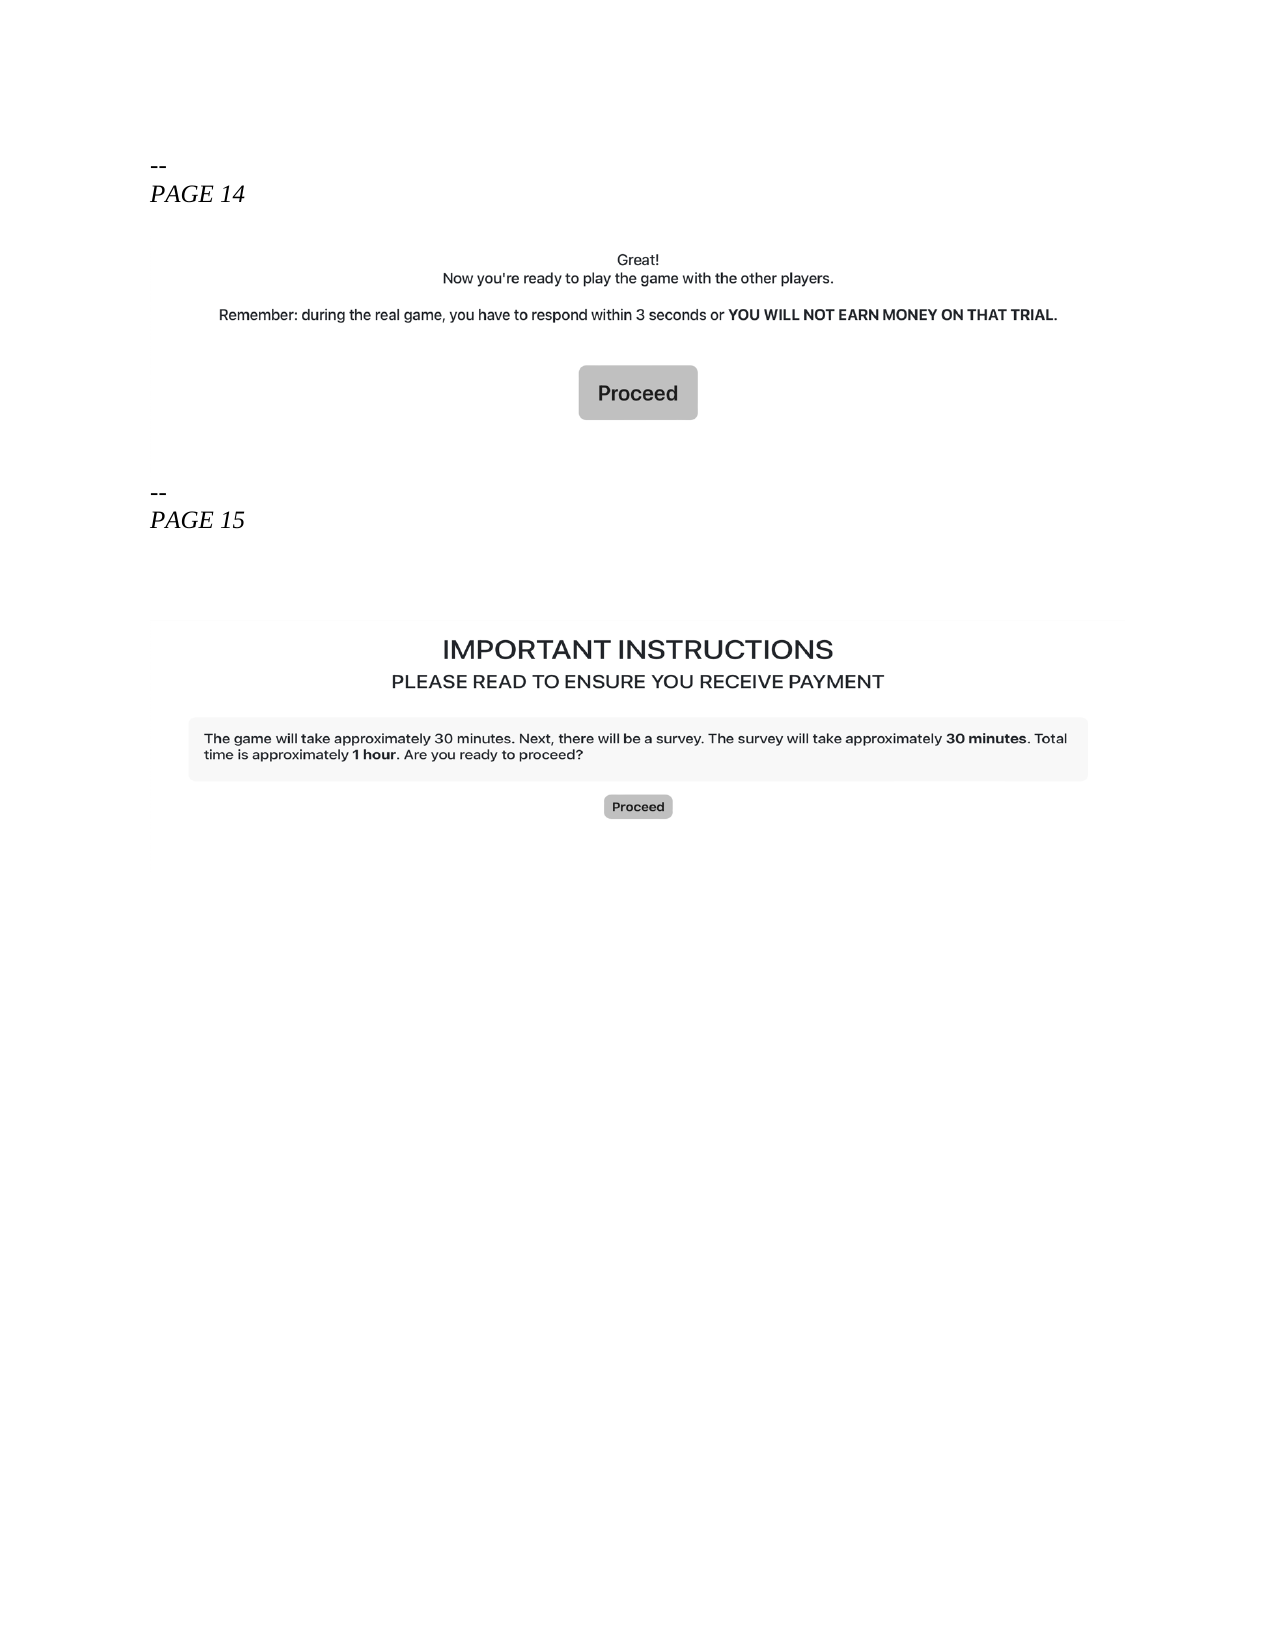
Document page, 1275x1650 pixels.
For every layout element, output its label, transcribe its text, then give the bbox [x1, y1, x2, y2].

text PAGE 15 [150, 505, 1125, 534]
picture [150, 236, 1125, 477]
picture [150, 620, 1125, 873]
text PAGE 14 [150, 179, 1125, 207]
text -- [150, 477, 1125, 505]
text -- [150, 150, 1125, 179]
